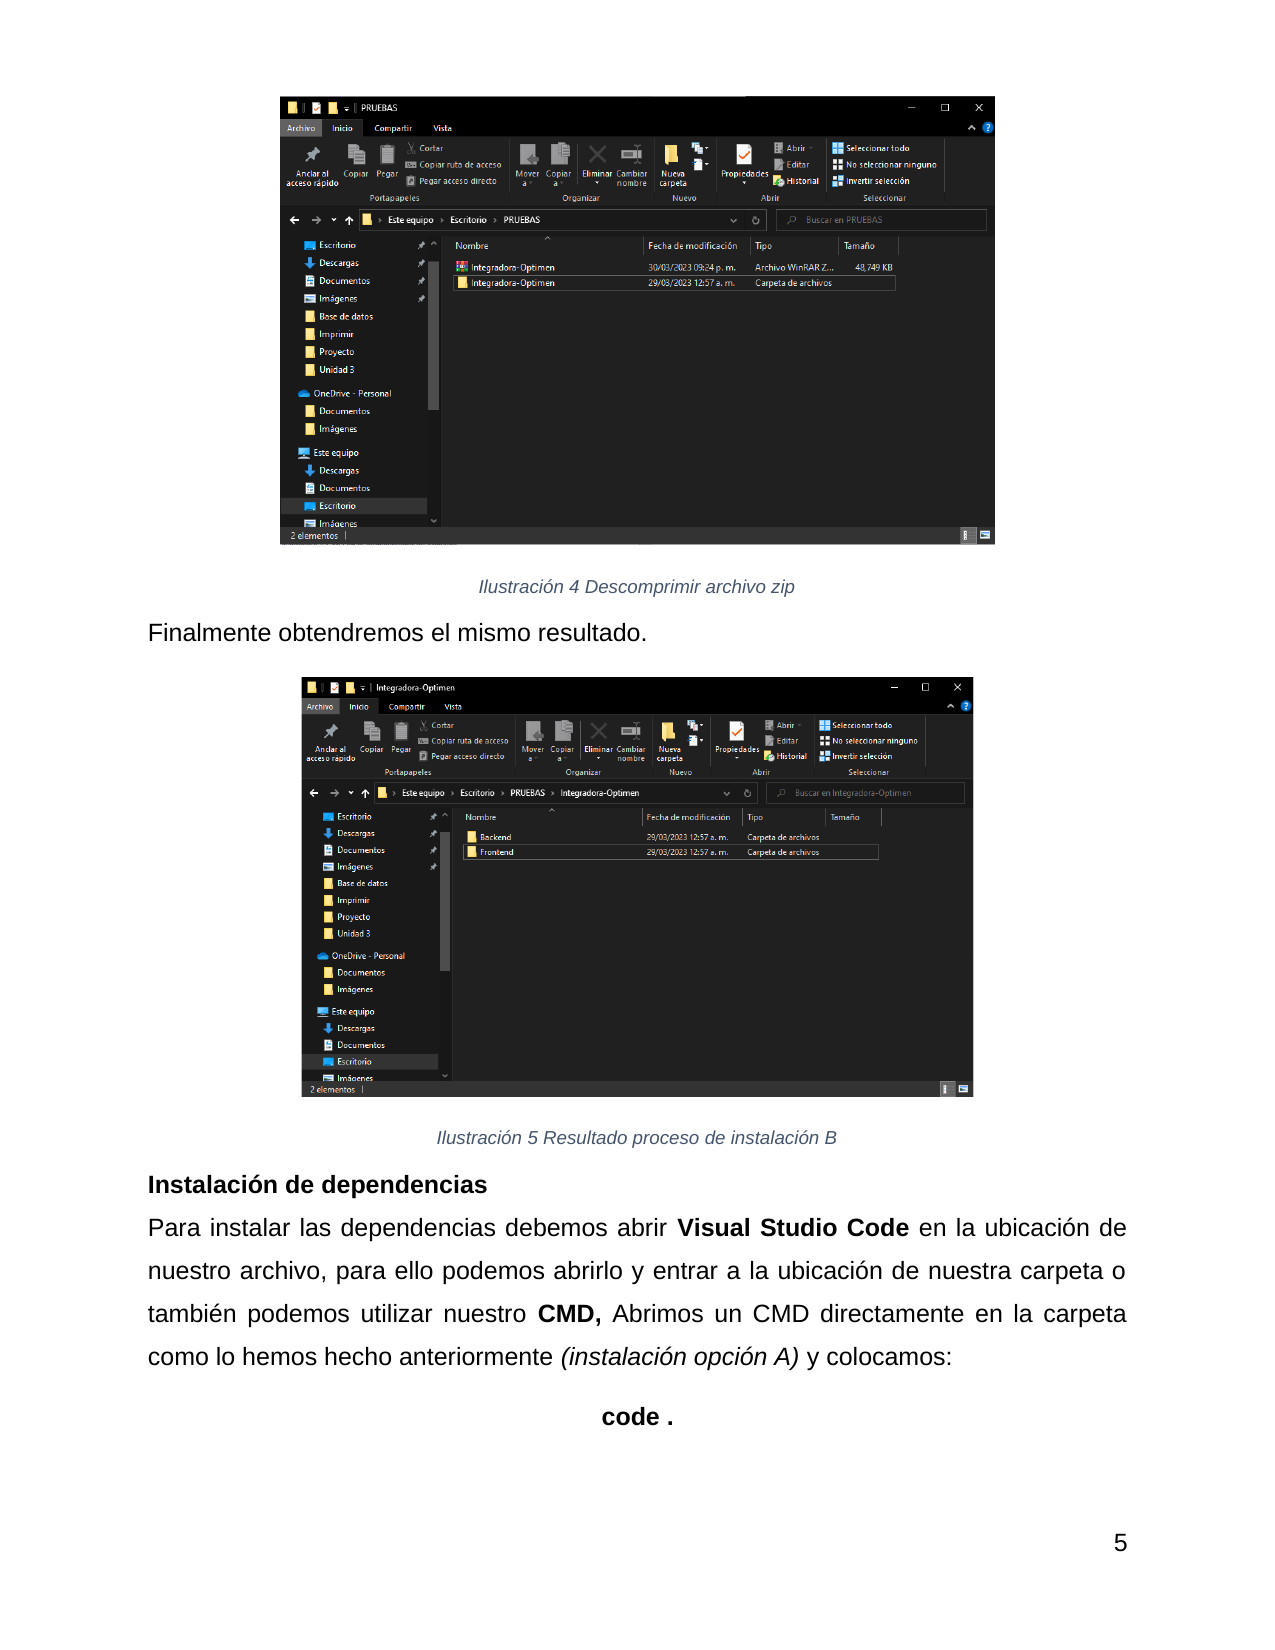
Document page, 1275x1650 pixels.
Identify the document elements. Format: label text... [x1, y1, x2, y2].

text Para instalar las dependencias debemos abrir Visual Studio Code en la ubicación de nuestro archivo, para ello podemos abrirlo y entrar a la ubicación de nuestra carpeta o también podemos utilizar nuestro CMD, Abrimos un CMD directamente en la carpeta como lo hemos hecho anteriormente (instalación opción A) y colocamos: [148, 1213, 1127, 1371]
picture [301, 677, 974, 1097]
picture [280, 96, 995, 545]
subtitle Instalación de dependencias [148, 1169, 1127, 1198]
text code . [148, 1402, 1127, 1431]
text Finalmente obtendremos el mismo resultado. [148, 618, 1127, 647]
